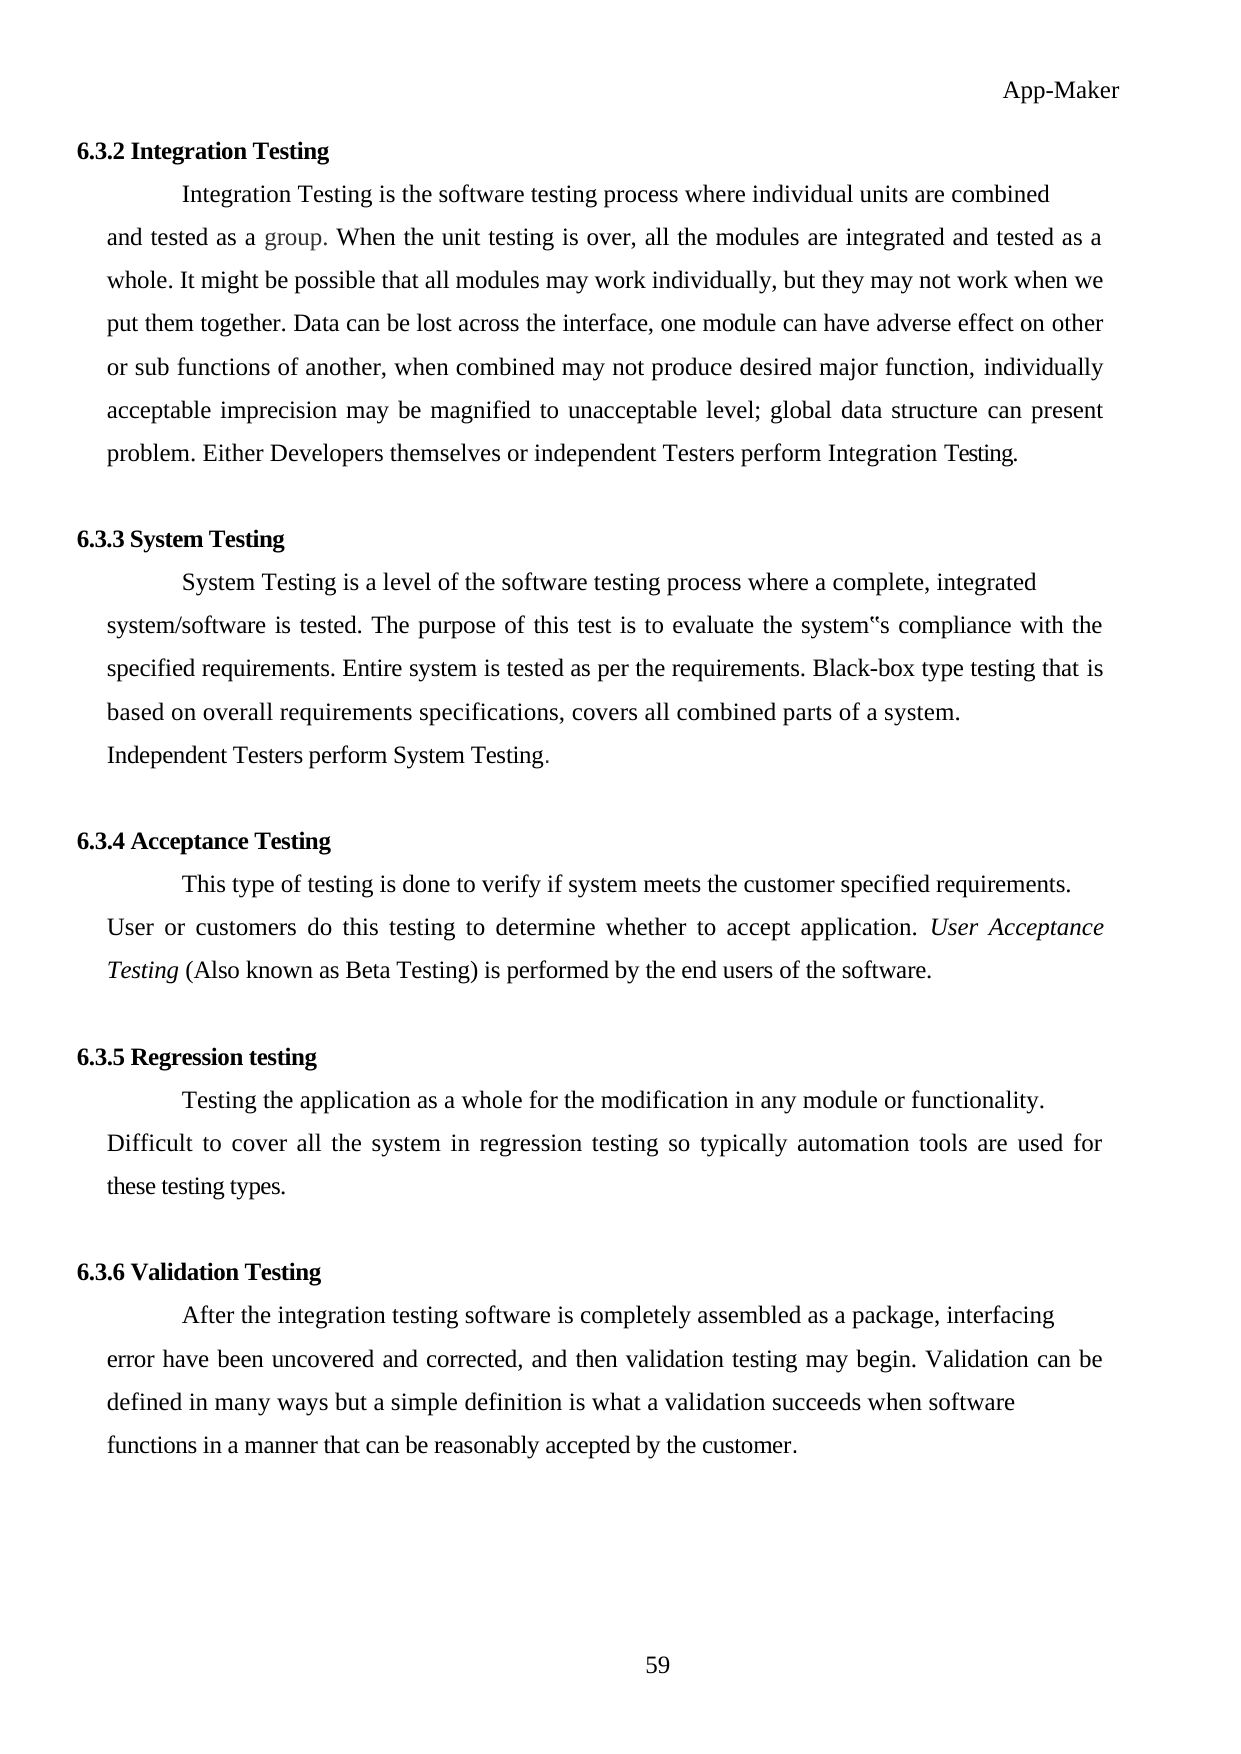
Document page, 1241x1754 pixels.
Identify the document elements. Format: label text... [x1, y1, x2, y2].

text 6.3.6 Validation Testing [77, 1257, 419, 1286]
text Integration Testing is the software testing process where individual units are combined [107, 179, 1104, 208]
text and tested as a group. When the unit testing is over, all the modules are integrated and tested as a whole. It might be possible that all modules may work individually, but they may not work when we put them together. Data can be lost across the interface, one module can have adverse effect on other or sub functions of another, when combined may not produce desired major function, individually acceptable imprecision may be magnified to unacceptable level; global data structure can present problem. Either Developers themselves or independent Testers perform Integration Testing. [107, 222, 1103, 467]
text Testing the application as a whole for the modification in any module or functionality. [107, 1085, 1103, 1114]
text User or customers do this testing to determine whether to accept application. User Acceptance Testing (Also known as Beta Testing) is performed by the end users of the software. [107, 912, 1104, 984]
text 6.3.5 Regression testing [77, 1042, 415, 1071]
text error have been uncovered and corrected, and then validation testing may begin. Validation can be defined in many ways but a simple definition is what a validation succeeds when software [107, 1344, 1103, 1416]
text This type of testing is done to verify if system meets the customer specified requirements. [107, 869, 1103, 898]
text system/software is tested. The purpose of this test is to evaluate the system‟s compliance with the specified requirements. Entire system is tested as per the requirements. Black-box type testing that is based on overall requirements specifications, covers all combined parts of a system. [107, 610, 1103, 725]
text After the integration testing software is completely assembled as a package, interfacing [107, 1301, 1103, 1329]
text Independent Testers perform System Testing. [107, 740, 627, 769]
text 6.3.2 Integration Testing [77, 136, 426, 165]
text 6.3.3 System Testing [77, 524, 386, 553]
text Difficult to cover all the system in regression testing so typically automation tools are used for these testing types. [107, 1128, 1103, 1200]
text 6.3.4 Acceptance Testing [77, 826, 427, 855]
text System Testing is a level of the software testing process where a complete, integrated [107, 567, 1103, 596]
text functions in a manner that can be reasonably accepted by the customer. [107, 1430, 858, 1459]
